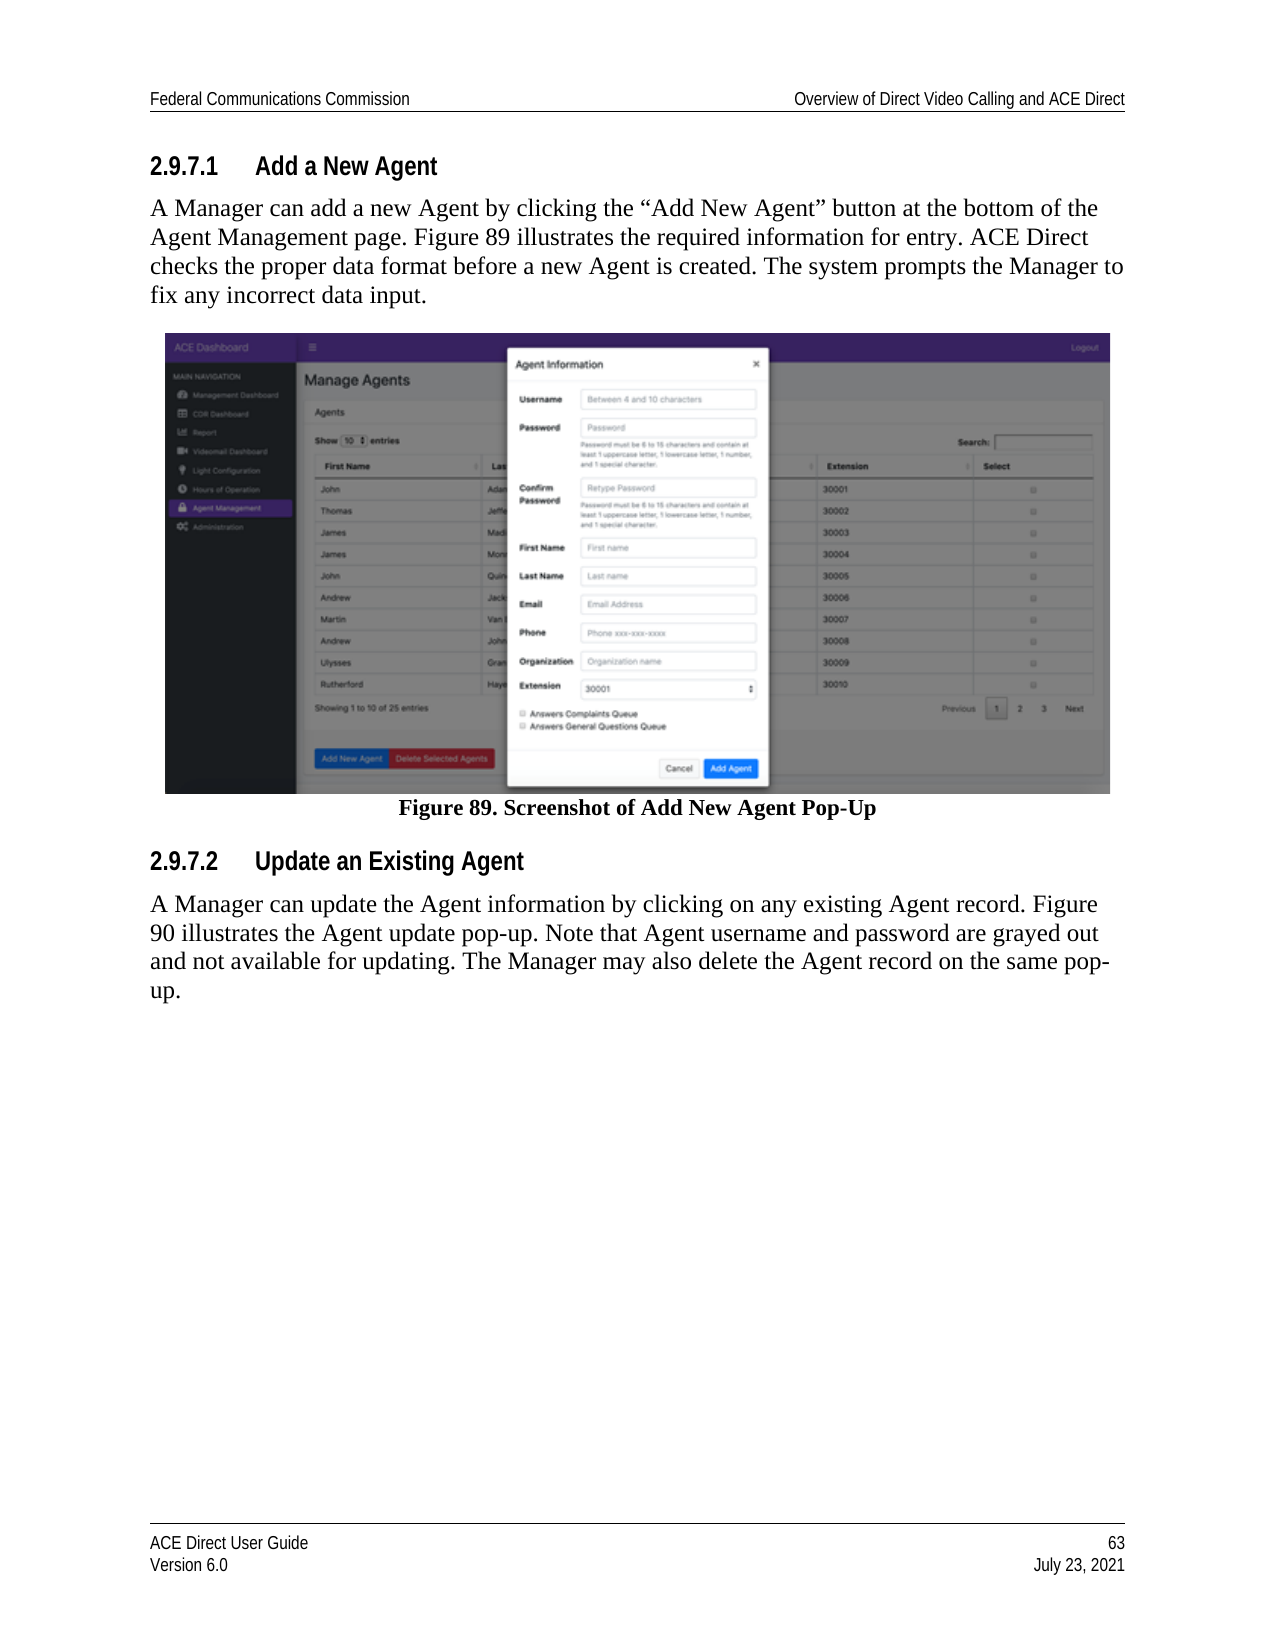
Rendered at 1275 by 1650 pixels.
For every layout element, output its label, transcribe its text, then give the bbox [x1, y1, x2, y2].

subtitle Update an Existing Agent [150, 845, 1125, 876]
text A Manager can update the Agent information by clicking on any existing Agent record. Figure 90 illustrates the Agent update pop-up. Note that Agent username and password are grayed out and not available for updating. The Manager may also delete the Agent record on the same pop-up. [150, 889, 1125, 1004]
picture [165, 333, 1111, 794]
text A Manager can add a new Agent by clicking the “Add New Agent” button at the bottom of the Agent Management page. Figure 89 illustrates the required information for entry. ACE Direct checks the proper data format before a new Agent is created. The system prompts the Manager to fix any incorrect data input. [150, 193, 1125, 308]
subtitle Add a New Agent [150, 150, 1125, 181]
text Figure 89. Screenshot of Add New Agent Pop-Up [150, 794, 1125, 820]
